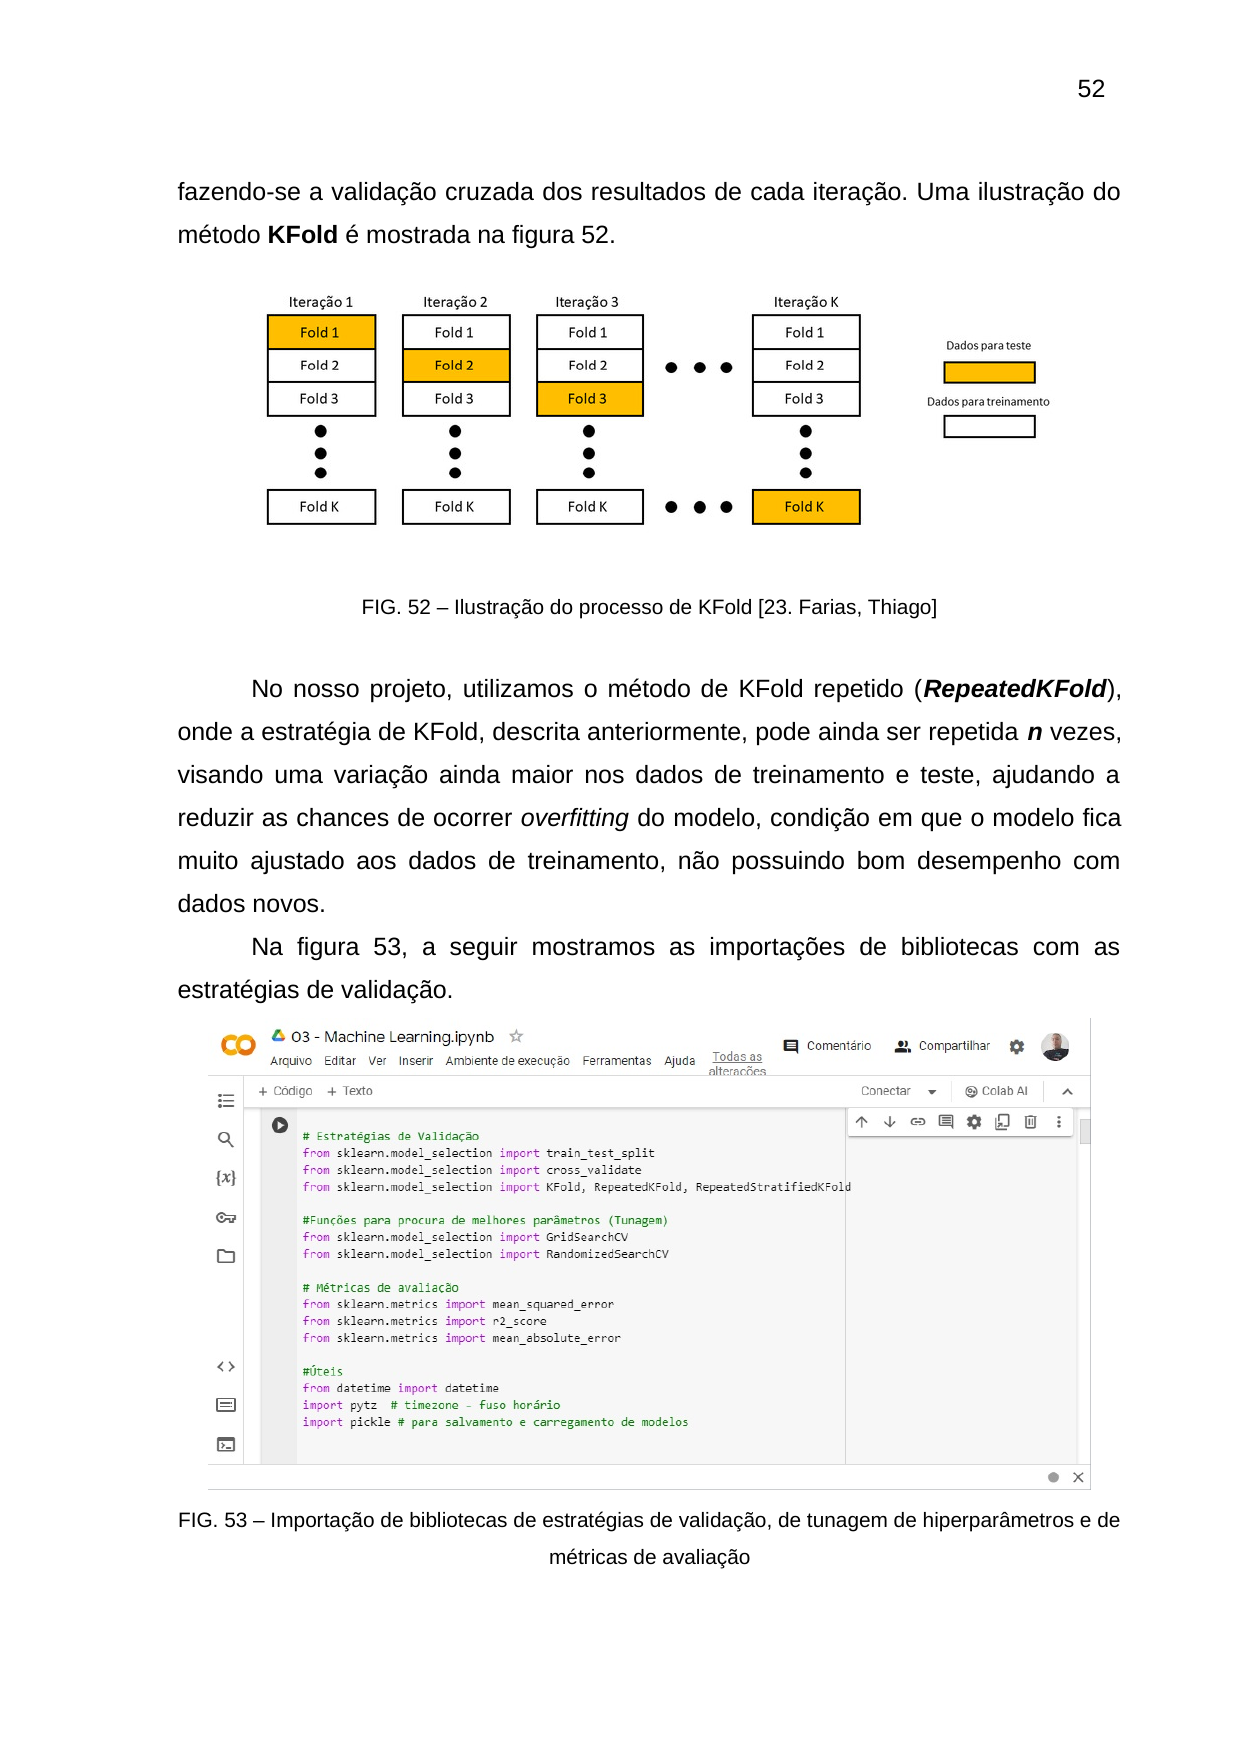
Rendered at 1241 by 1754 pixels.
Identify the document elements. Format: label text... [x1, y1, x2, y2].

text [177, 177, 1122, 249]
text FIG. 53 – Importação de bibliotecas de estratégias de validação, de tunagem de hiperparâmetros e de métricas de avaliação [177, 1504, 1122, 1569]
text No nosso projeto, utilizamos o método de KFold repetido (RepeatedKFold), onde a estratégia de KFold, descrita anteriormente, pode ainda ser repetida n vezes, visando uma variação ainda maior nos dados de treinamento e teste, ajudando a reduzir as chances de ocorrer overfitting do modelo, condição em que o modelo fica muito ajustado aos dados de treinamento, não possuindo bom desempenho com dados novos. [177, 674, 1122, 918]
text FIG. 52 – Ilustração do processo de KFold [23. Farias, Thiago] [177, 594, 1122, 618]
picture [208, 1018, 1091, 1490]
text Na figura 53, a seguir mostramos as importações de bibliotecas com as estratégias de validação. [177, 932, 1122, 1004]
picture [227, 263, 1072, 581]
